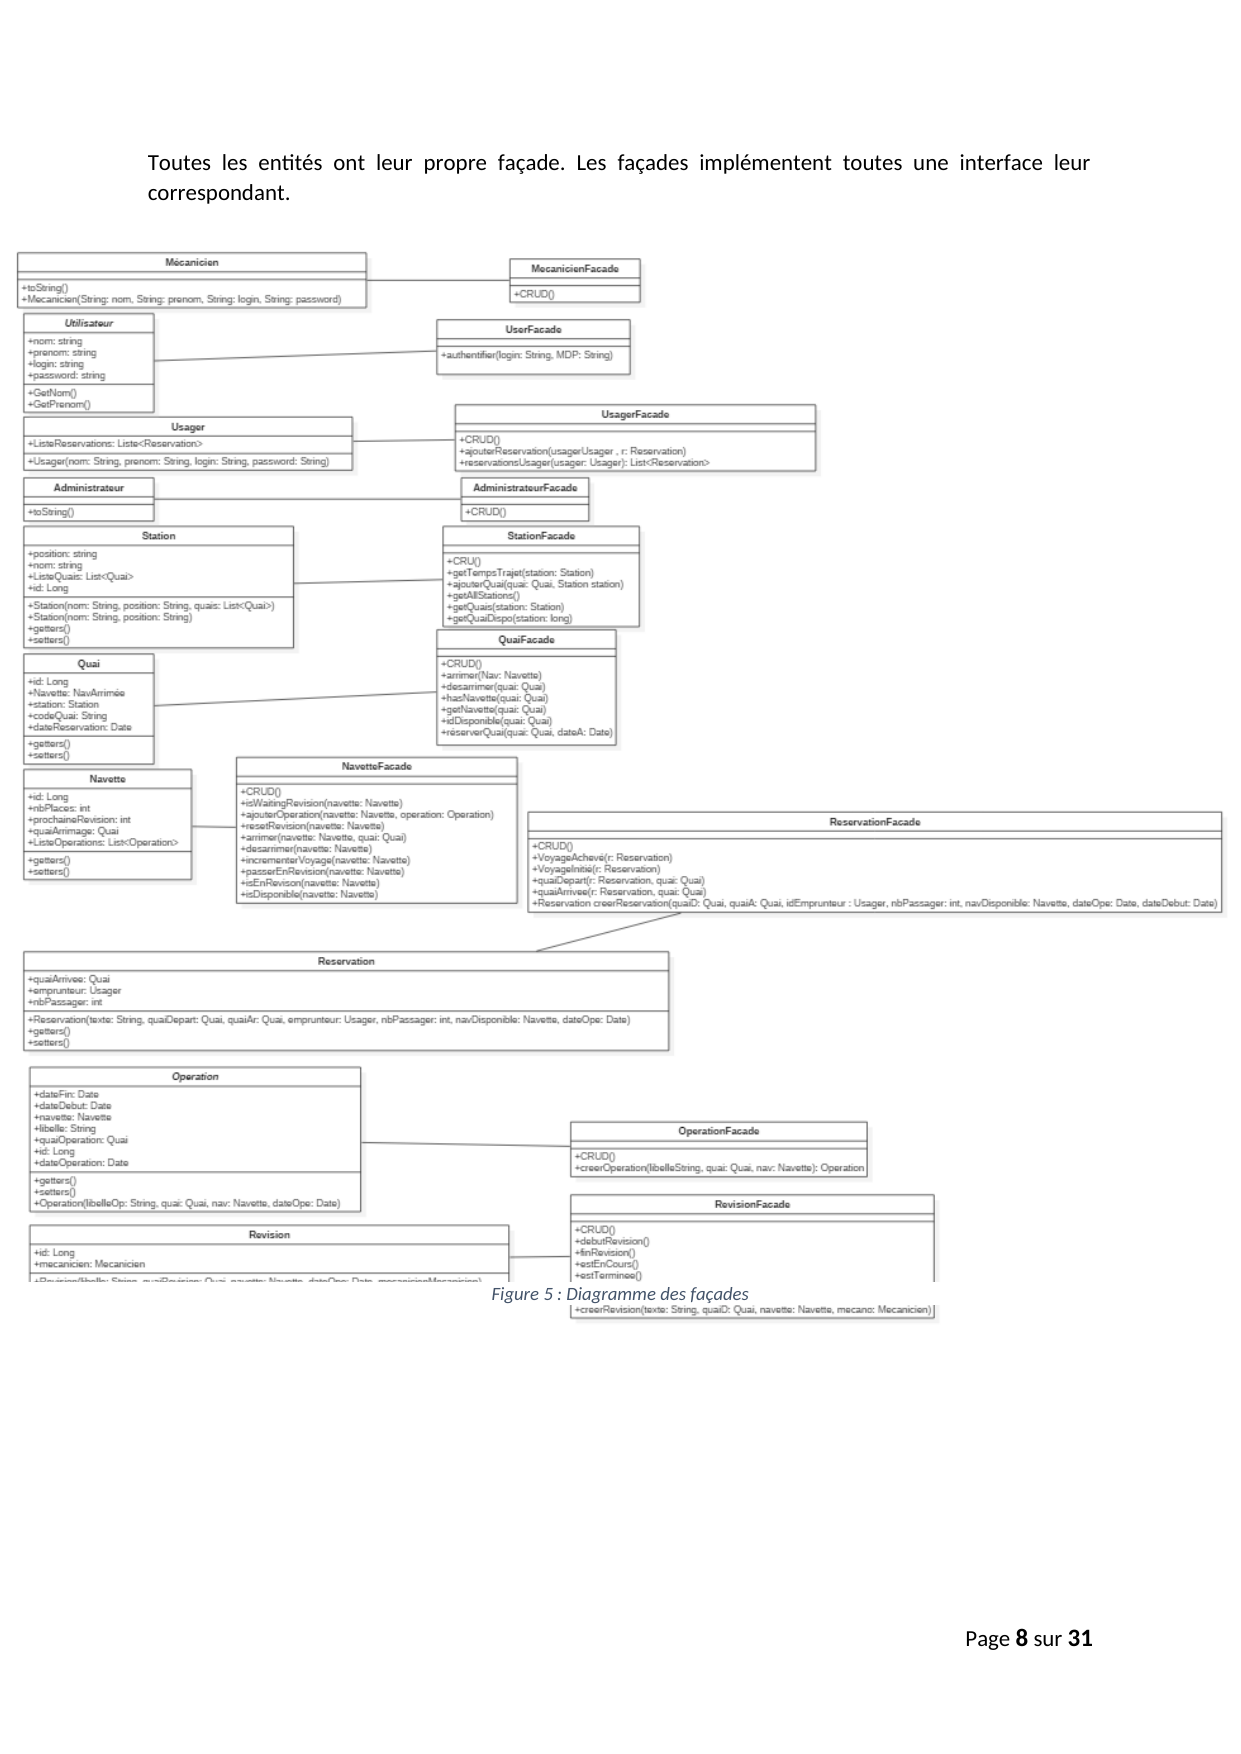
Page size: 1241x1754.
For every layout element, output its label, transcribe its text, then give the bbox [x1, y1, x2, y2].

text Toutes les entités ont leur propre façade. Les façades implémentent toutes une interface leur correspondant. [148, 148, 1093, 206]
picture [12, 1305, 1230, 1327]
picture [12, 247, 1230, 1282]
